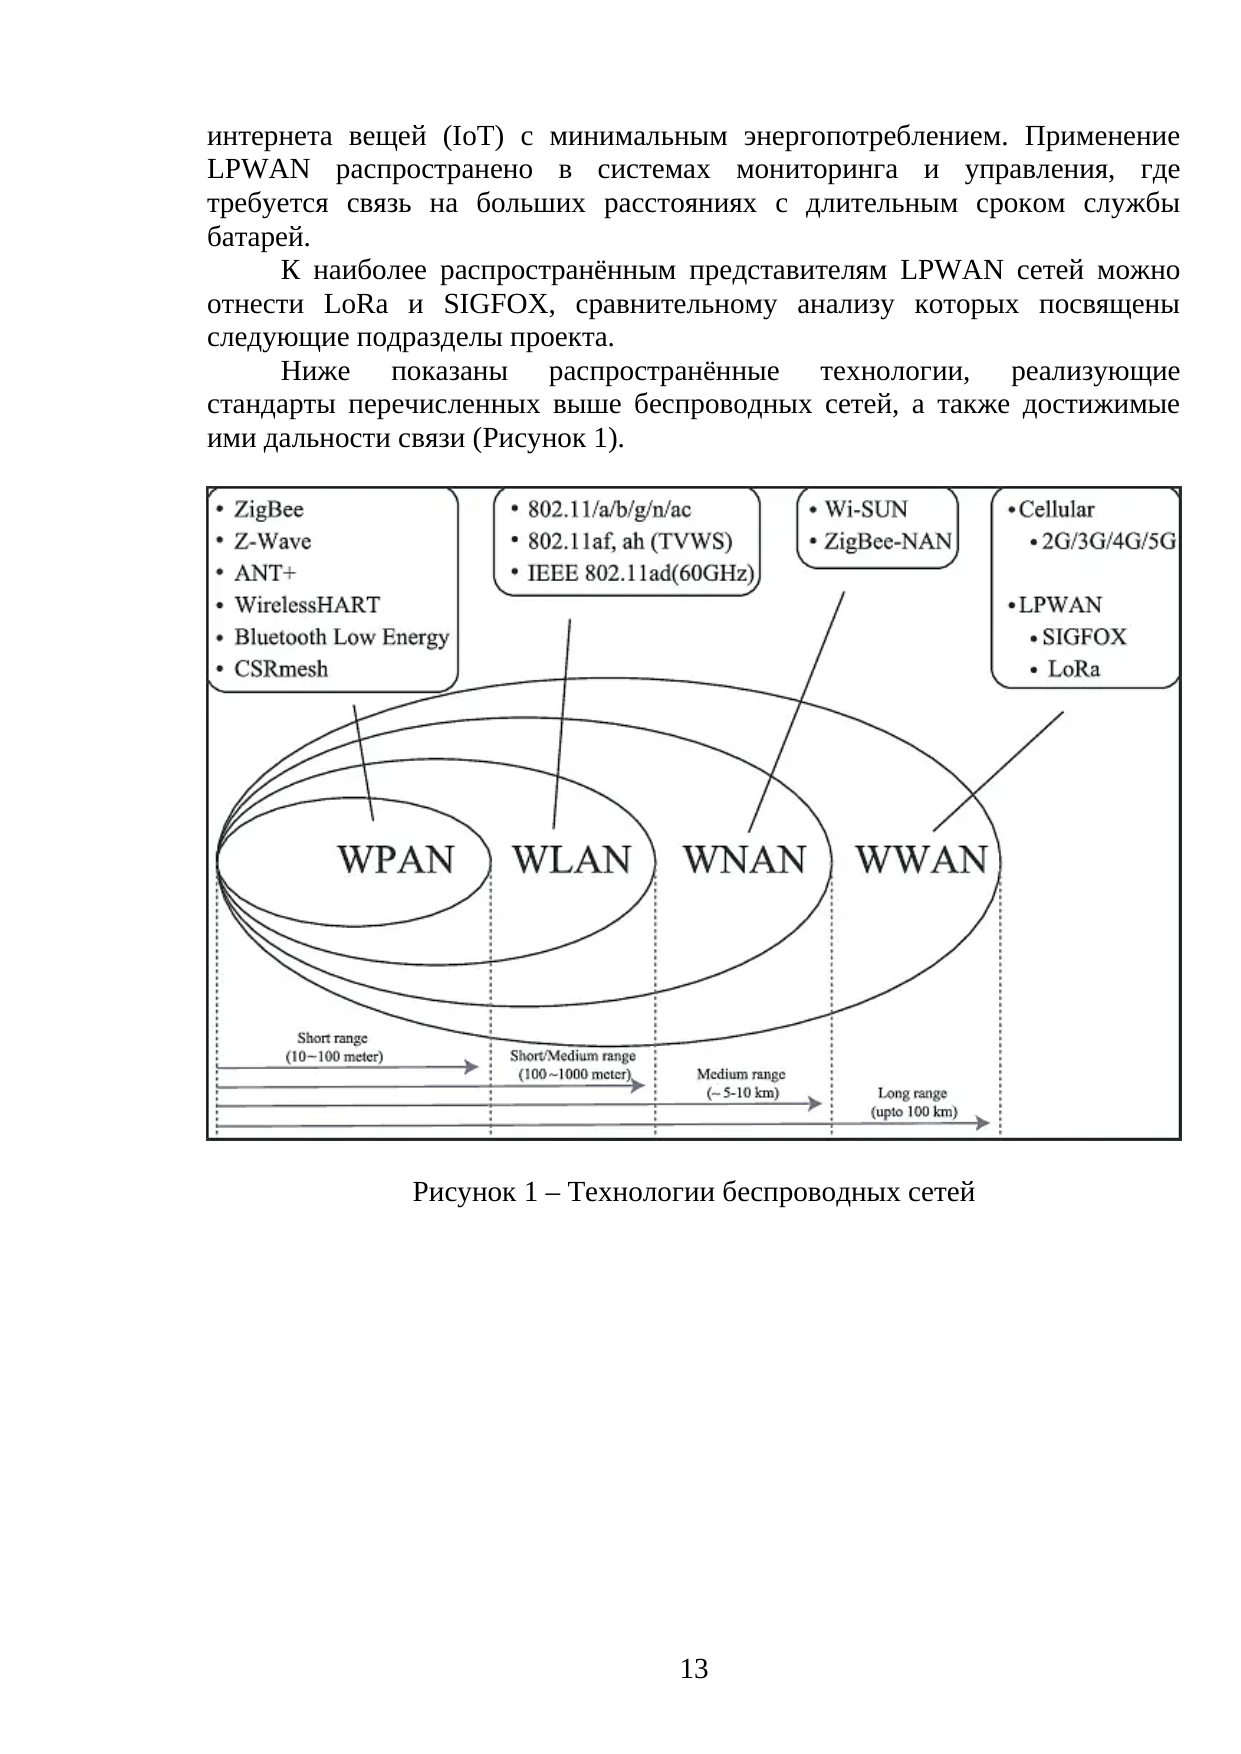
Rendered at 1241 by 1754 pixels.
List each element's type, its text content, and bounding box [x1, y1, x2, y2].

picture [206, 486, 1182, 1141]
text К наиболее распространённым представителям LPWAN сетей можно отнести LoRa и SIGFOX, сравнительному анализу которых посвящены следующие подразделы проекта. [207, 252, 1181, 353]
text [207, 118, 1181, 252]
text Ниже показаны распространённые технологии, реализующие стандарты перечисленных выше беспроводных сетей, а также достижимые ими дальности связи (Рисунок 1). [207, 353, 1181, 453]
text Рисунок 1 – Технологии беспроводных сетей [207, 1174, 1181, 1207]
